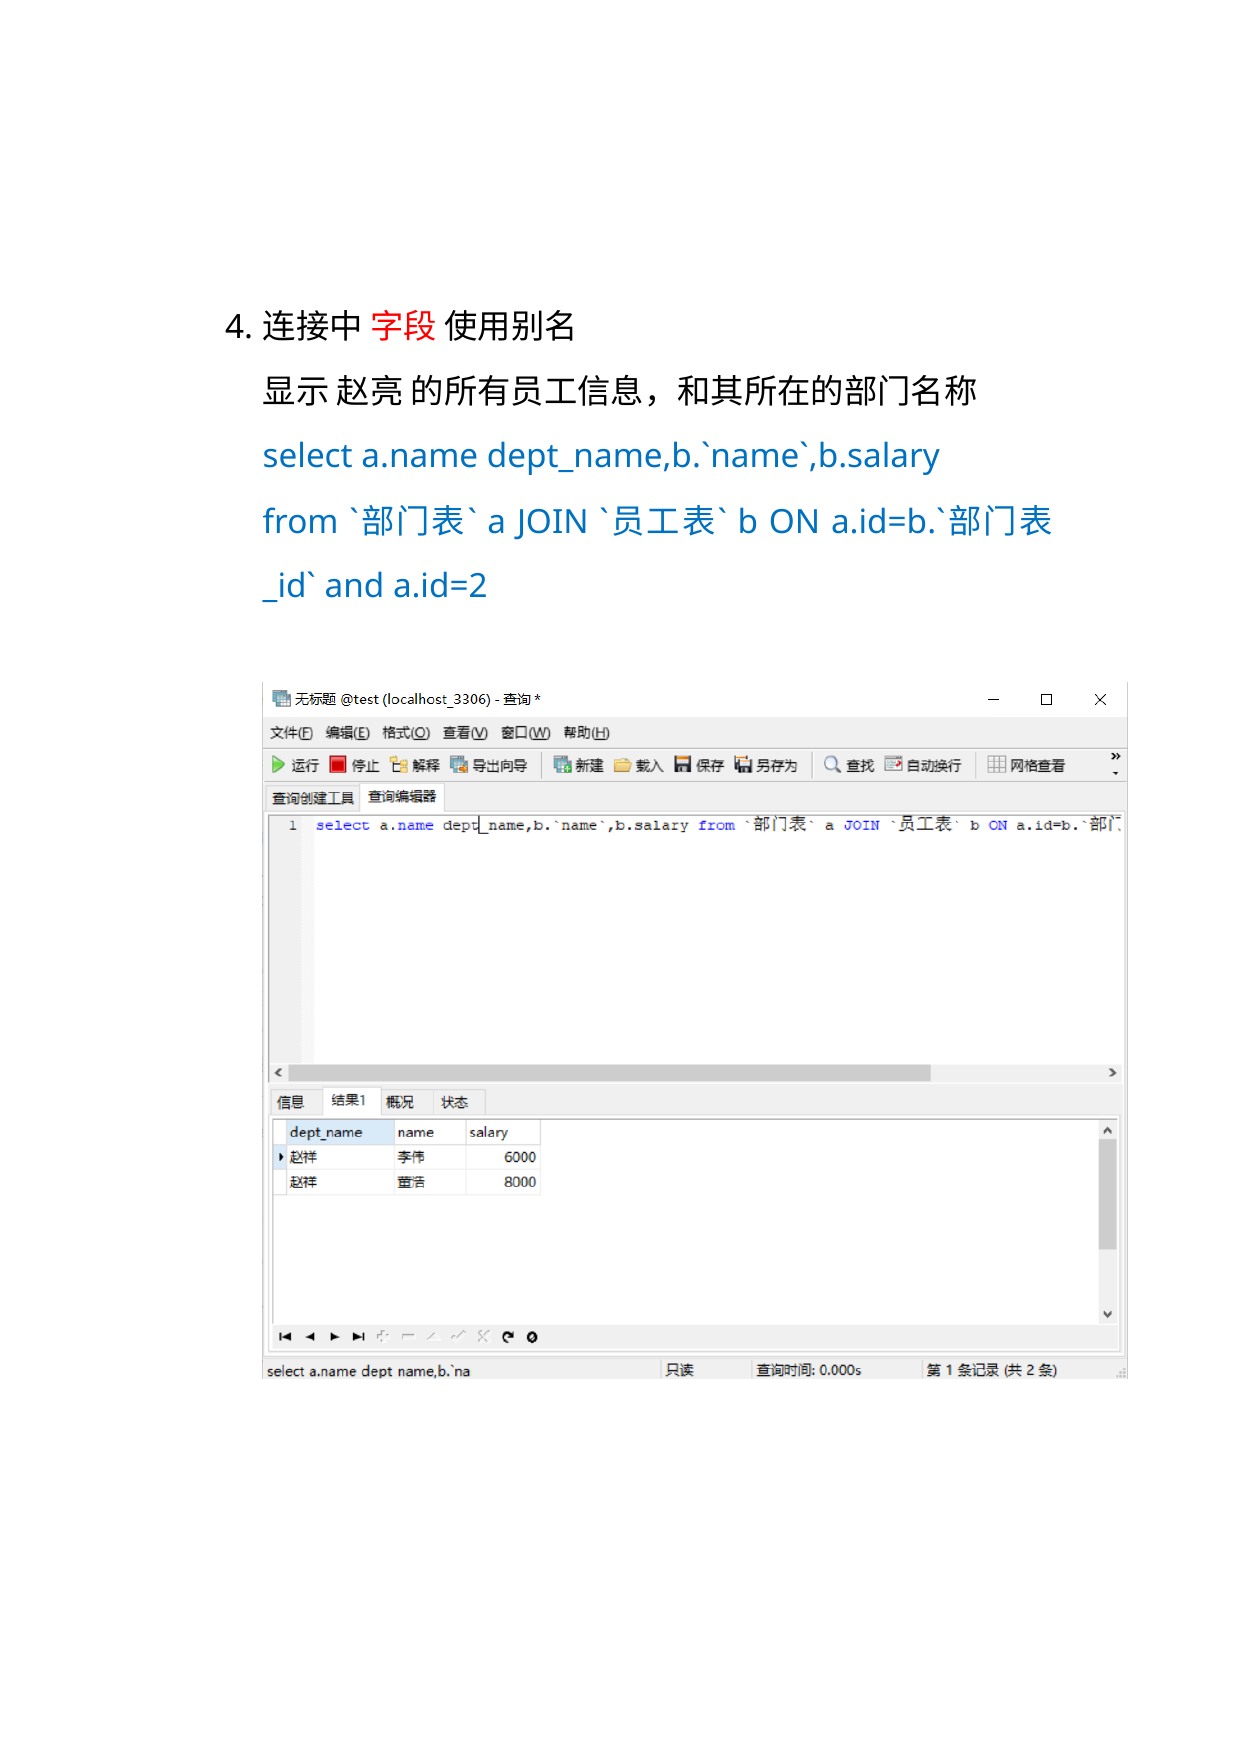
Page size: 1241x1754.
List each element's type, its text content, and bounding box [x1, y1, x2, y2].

list 连接中 字段 使用别名 [225, 292, 1053, 357]
list 显示 赵亮 的所有员工信息，和其所在的部门名称 [262, 357, 1053, 422]
picture [262, 682, 1128, 1379]
list select a.name dept_name,b.`name`,b.salary [262, 422, 1053, 487]
list from `部门表` a JOIN `员工表` b ON a.id=b.`部门表_id` and a.id=2 [262, 487, 1053, 617]
